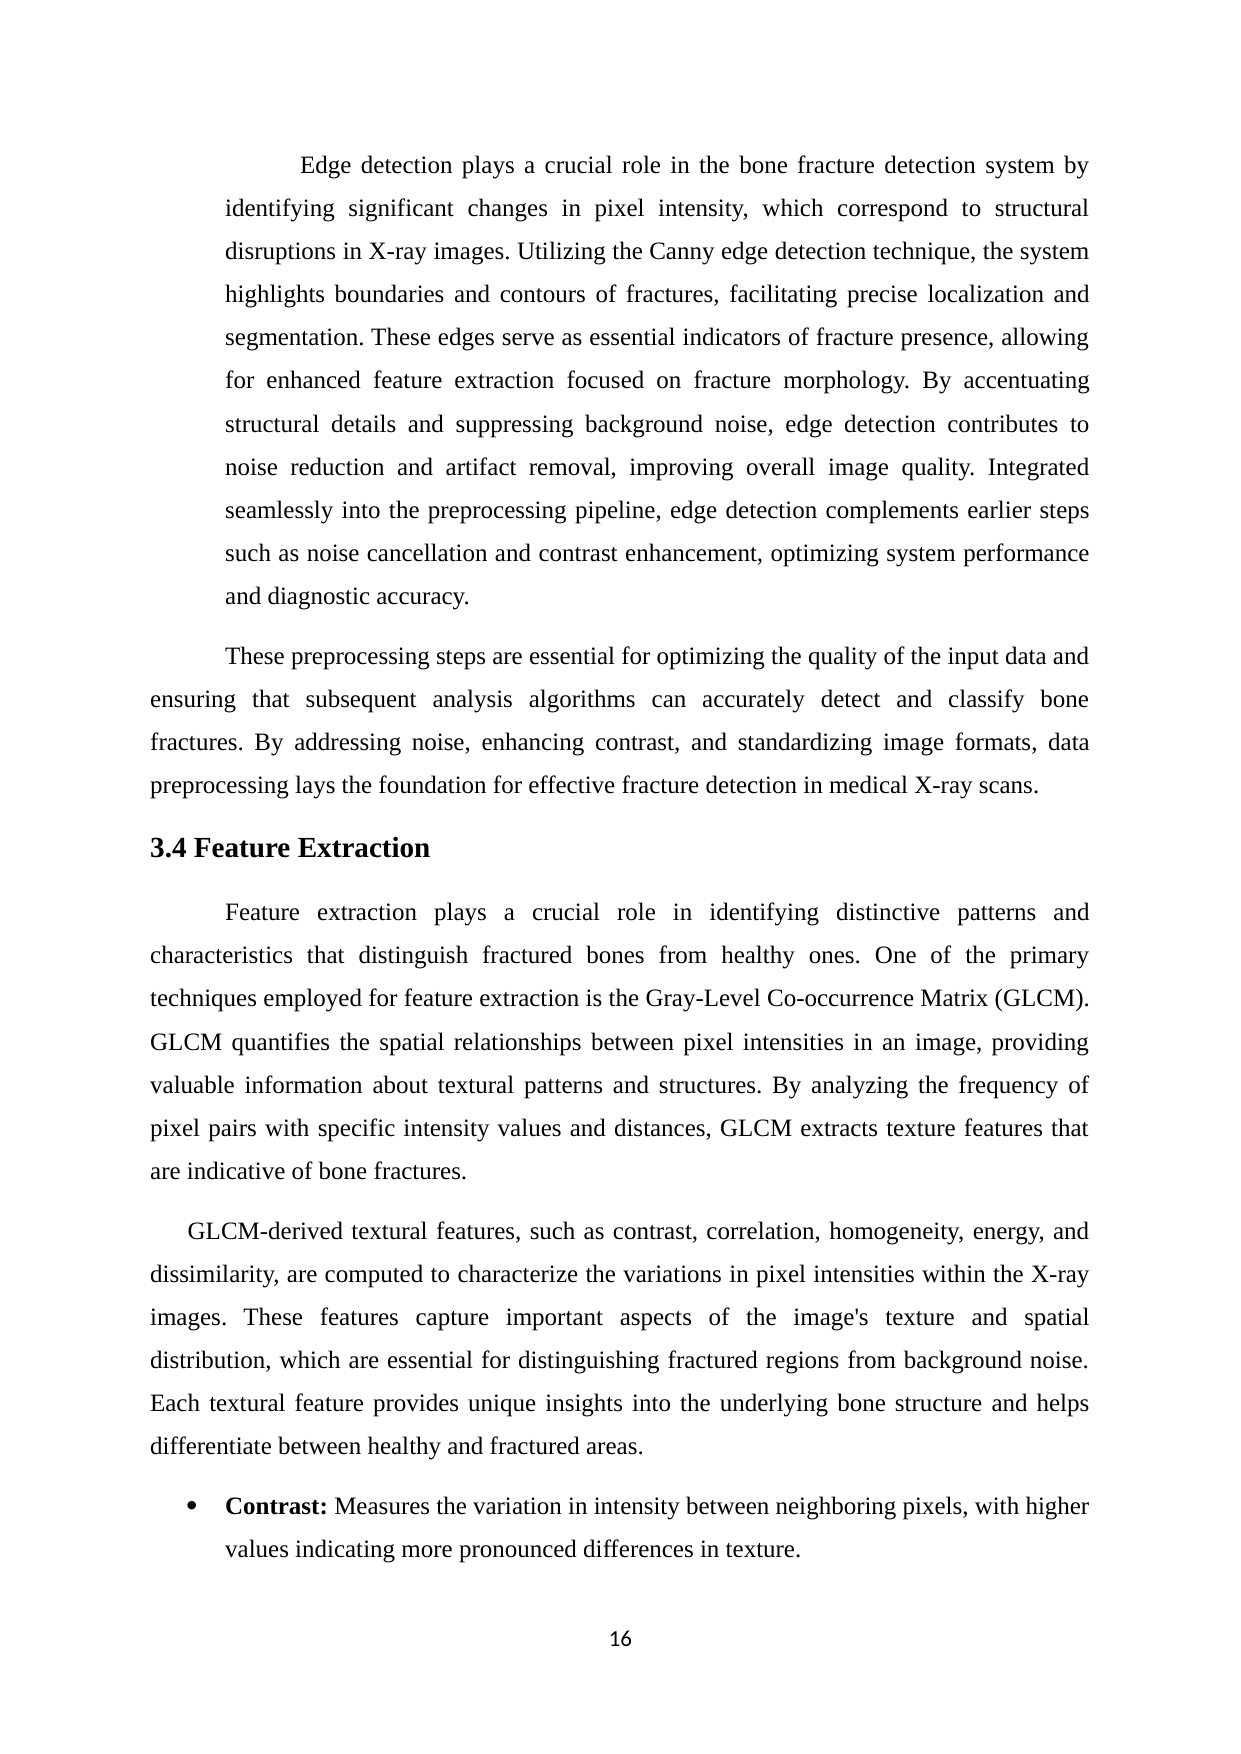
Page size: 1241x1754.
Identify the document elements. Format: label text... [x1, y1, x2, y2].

list Contrast: Measures the variation in intensity between neighboring pixels, with higher values indicating more pronounced differences in texture. [187, 1491, 1090, 1563]
text Feature extraction plays a crucial role in identifying distinctive patterns and characteristics that distinguish fractured bones from healthy ones. One of the primary techniques employed for feature extraction is the Gray-Level Co-occurrence Matrix (GLCM). GLCM quantifies the spatial relationships between pixel intensities in an image, providing valuable information about textural patterns and structures. By analyzing the frequency of pixel pairs with specific intensity values and distances, GLCM extracts texture features that are indicative of bone fractures. [150, 897, 1090, 1185]
text GLCM-derived textural features, such as contrast, correlation, homogeneity, energy, and dissimilarity, are computed to characterize the variations in pixel intensities within the X-ray images. These features capture important aspects of the image's texture and spatial distribution, which are essential for distinguishing fractured regions from background noise. Each textural feature provides unique insights into the underlying bone structure and helps differentiate between healthy and fractured areas. [150, 1216, 1090, 1460]
text These preprocessing steps are essential for optimizing the quality of the input data and ensuring that subsequent analysis algorithms can accurately detect and classify bone fractures. By addressing noise, enhancing contrast, and standardizing image formats, data preprocessing lays the foundation for effective fracture detection in medical X-ray scans. [150, 641, 1090, 799]
text 3.4 Feature Extraction [150, 830, 1090, 864]
list Edge detection plays a crucial role in the bone fracture detection system by identifying significant changes in pixel intensity, which correspond to structural disruptions in X-ray images. Utilizing the Canny edge detection technique, the system highlights boundaries and contours of fractures, facilitating precise localization and segmentation. These edges serve as essential indicators of fracture presence, allowing for enhanced feature extraction focused on fracture morphology. By accentuating structural details and suppressing background noise, edge detection contributes to noise reduction and artifact removal, improving overall image quality. Integrated seamlessly into the preprocessing pipeline, edge detection complements earlier steps such as noise cancellation and contrast enhancement, optimizing system performance and diagnostic accuracy. [225, 150, 1090, 610]
